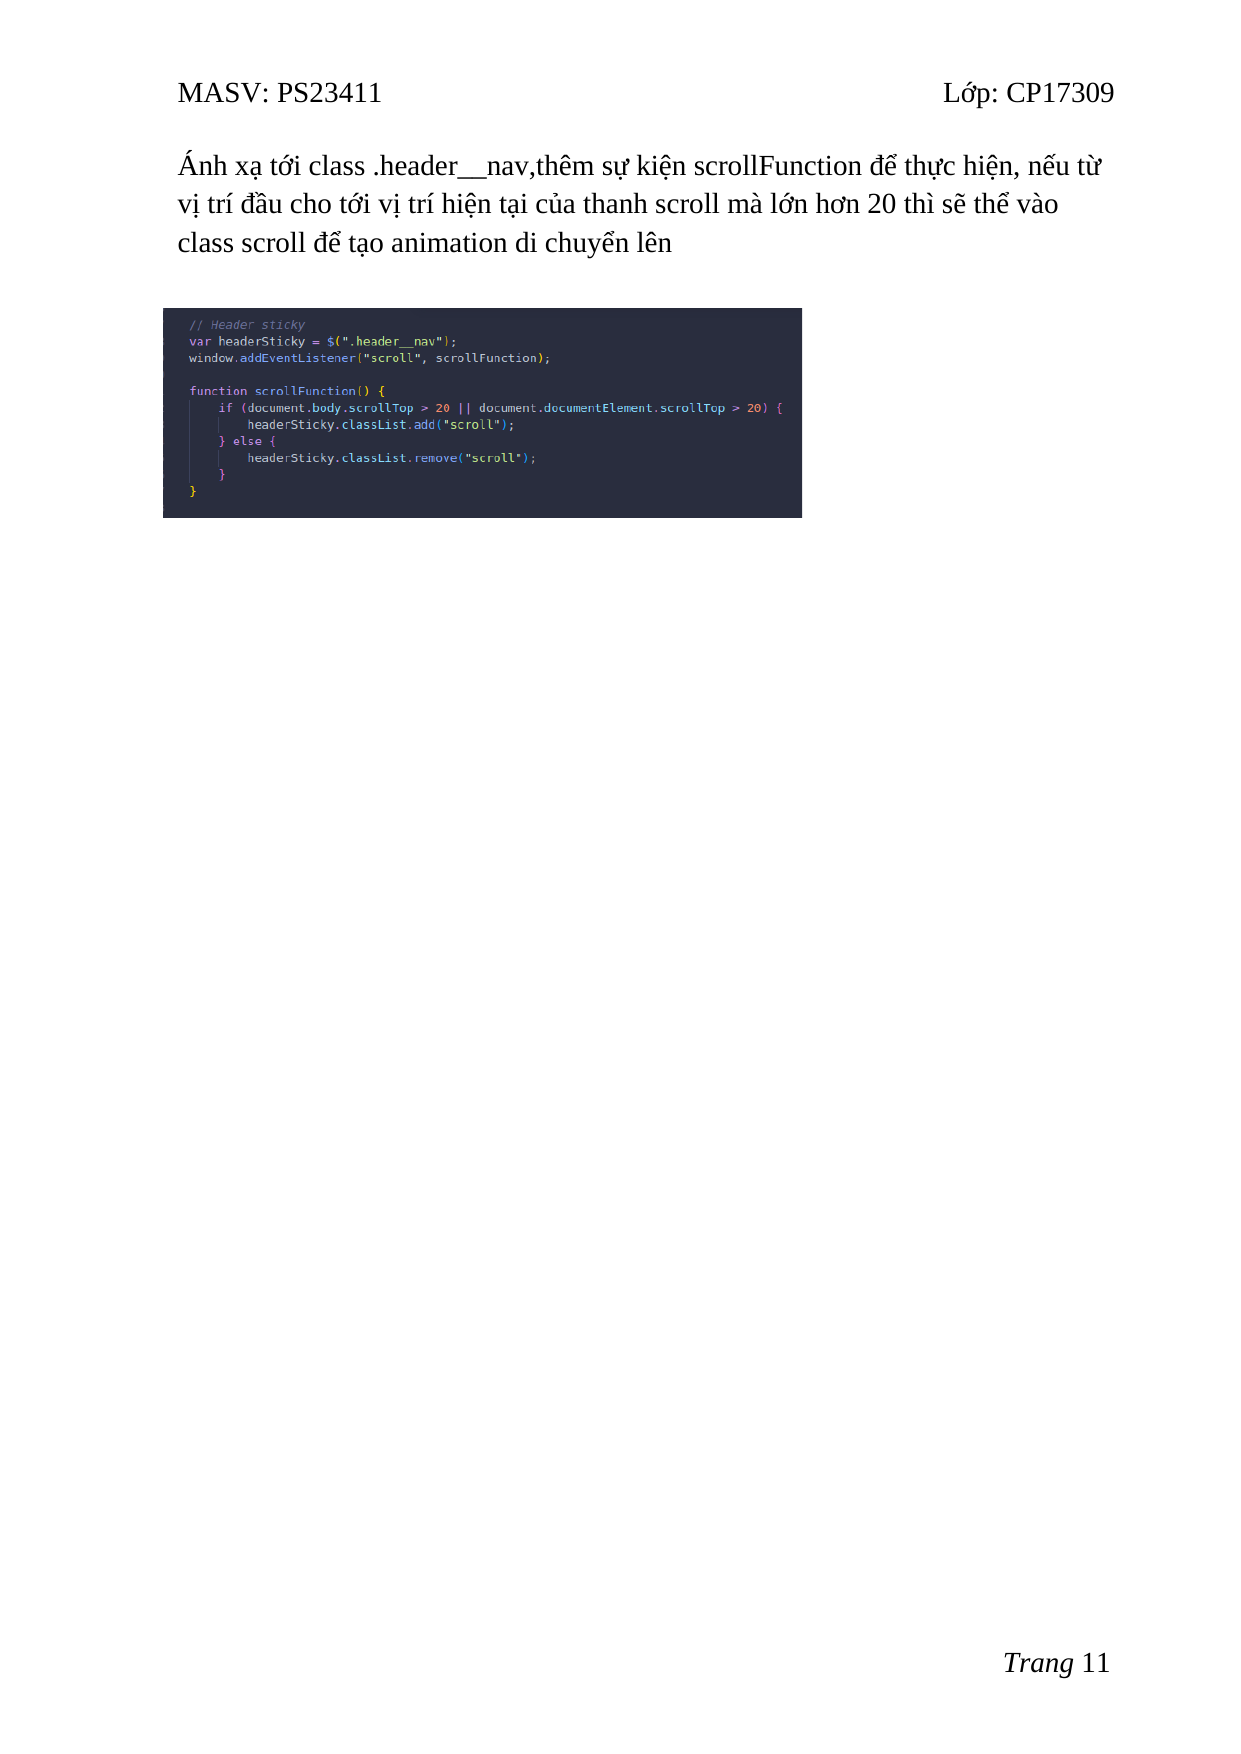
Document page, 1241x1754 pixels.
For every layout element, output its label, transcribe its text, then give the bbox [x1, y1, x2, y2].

text Ánh xạ tới class .header__nav,thêm sự kiện scrollFunction để thực hiện, nếu từ vị trí đầu cho tới vị trí hiện tại của thanh scroll mà lớn hơn 20 thì sẽ thể vào class scroll để tạo animation di chuyển lên [177, 148, 1110, 258]
picture [163, 308, 803, 518]
